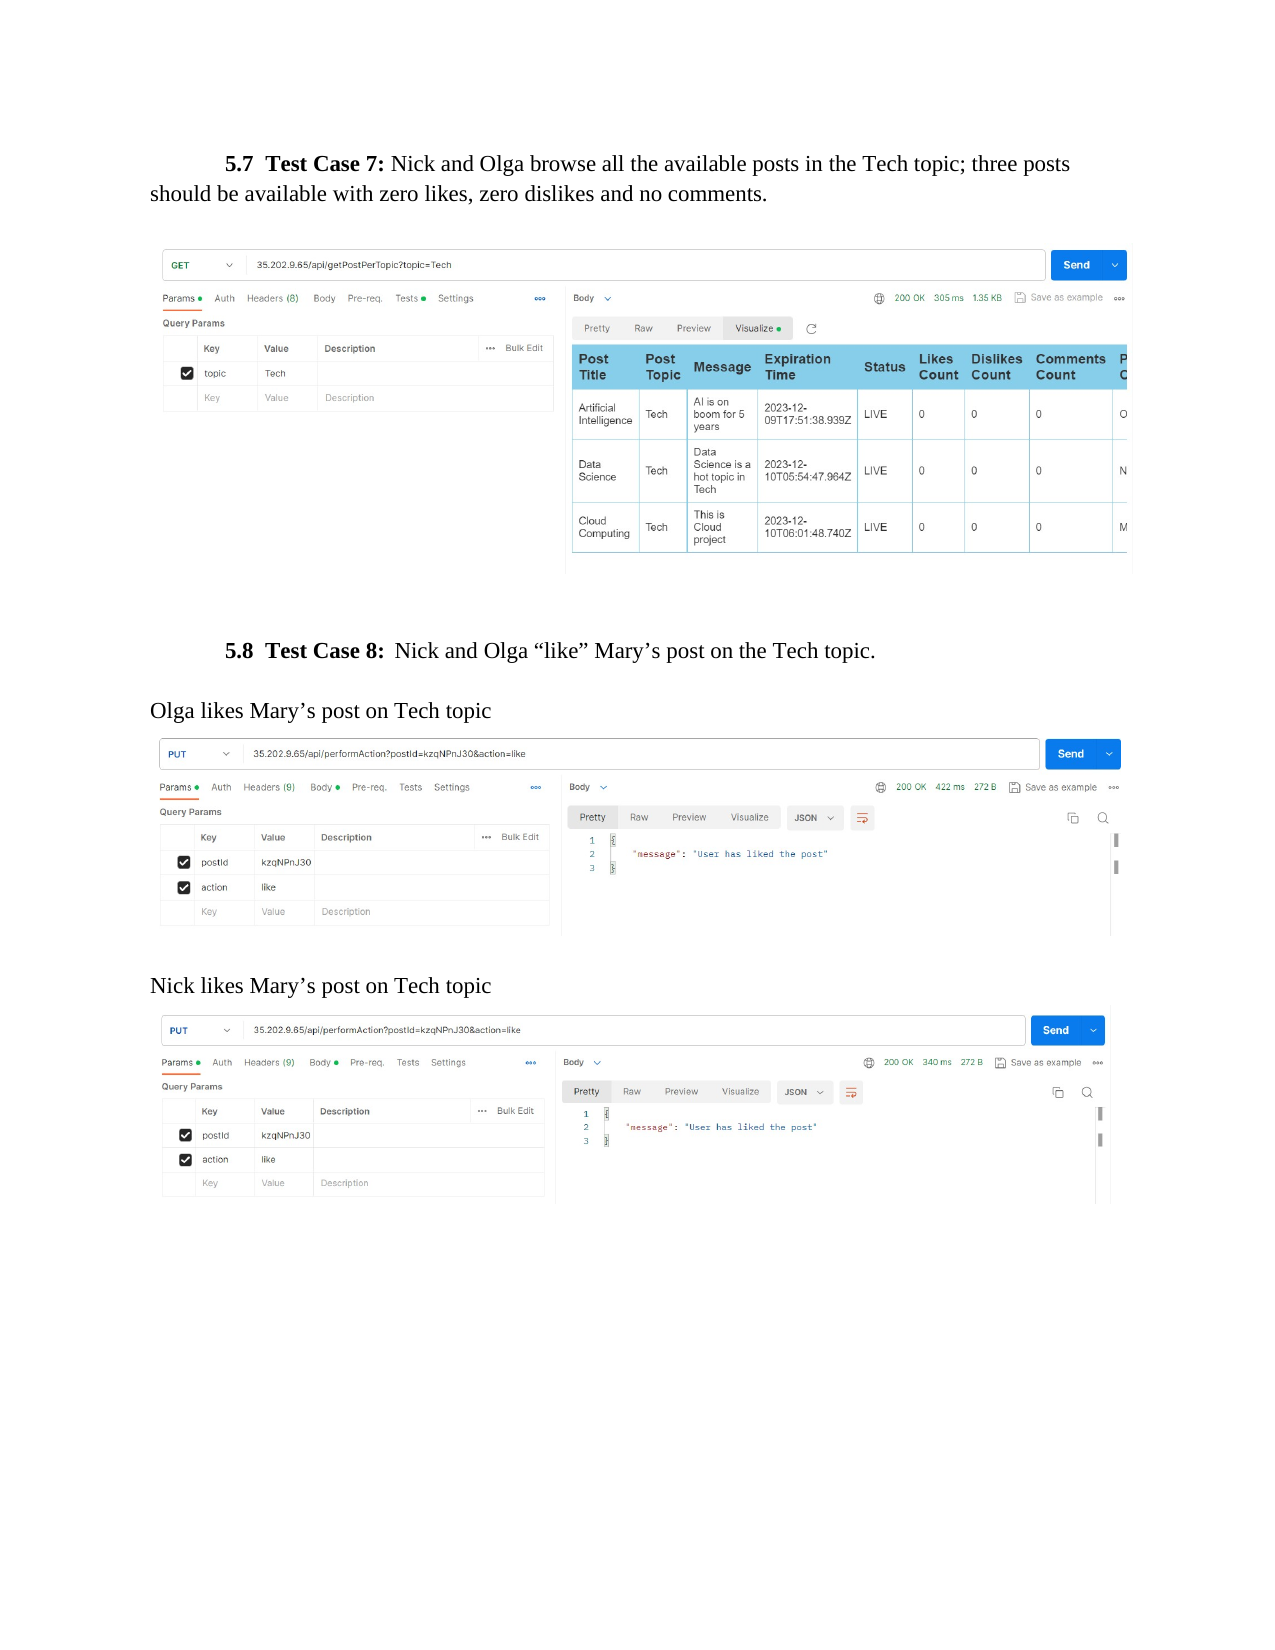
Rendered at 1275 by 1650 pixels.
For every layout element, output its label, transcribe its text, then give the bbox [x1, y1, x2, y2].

picture [161, 1005, 1111, 1204]
picture [159, 738, 1121, 936]
text Olga likes Mary’s post on Tech topic [150, 698, 1214, 724]
list Test Case 7: Nick and Olga browse all the available posts in the Tech topic; three posts should be available with zero likes, zero dislikes and no comments. [150, 150, 1072, 207]
picture [162, 243, 1133, 574]
list Test Case 8: Nick and Olga “like” Mary’s post on the Tech topic. [225, 637, 1214, 663]
text Nick likes Mary’s post on Tech topic [150, 972, 1214, 998]
